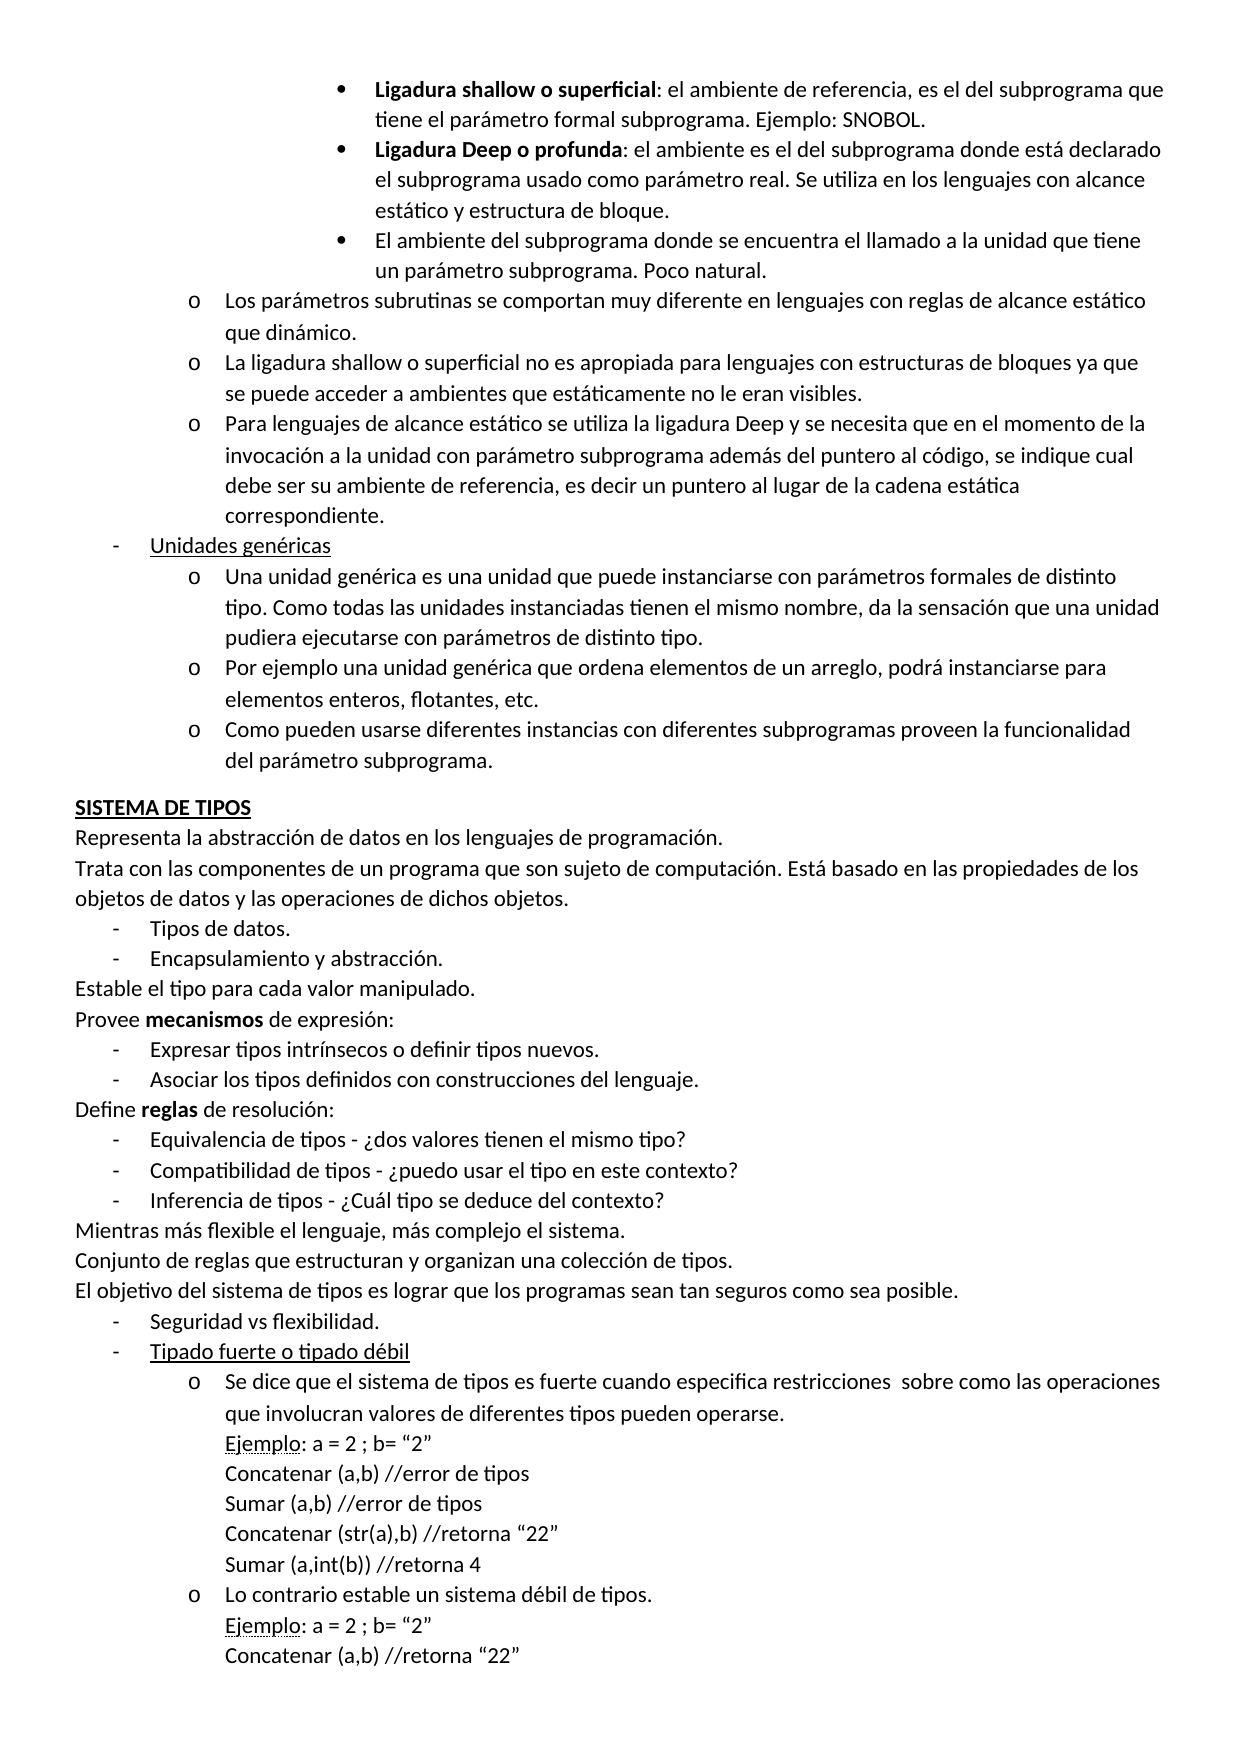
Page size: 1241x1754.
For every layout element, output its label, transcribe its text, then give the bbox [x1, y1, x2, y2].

text Provee mecanismos de expresión: [75, 1005, 1165, 1033]
list Seguridad vs flexibilidad. [112, 1307, 1165, 1335]
text Mientras más flexible el lenguaje, más complejo el sistema. [75, 1216, 1165, 1244]
text Trata con las componentes de un programa que son sujeto de computación. Está basado en las propiedades de los objetos de datos y las operaciones de dichos objetos. [75, 854, 1165, 912]
list Los parámetros subrutinas se comportan muy diferente en lenguajes con reglas de alcance estático que dinámico. [187, 286, 1165, 346]
list Ligadura Deep o profunda: el ambiente es el del subprograma donde está declarado el subprograma usado como parámetro real. Se utiliza en los lenguajes con alcance estático y estructura de bloque. [337, 135, 1165, 224]
text Define reglas de resolución: [75, 1095, 1165, 1123]
list Concatenar (a,b) //error de tipos [225, 1459, 1165, 1487]
list Sumar (a,int(b)) //retorna 4 [225, 1550, 1165, 1578]
list Equivalencia de tipos - ¿dos valores tienen el mismo tipo? [112, 1126, 1165, 1154]
list Como pueden usarse diferentes instancias con diferentes subprogramas proveen la funcionalidad del parámetro subprograma. [187, 715, 1165, 774]
list La ligadura shallow o superficial no es apropiada para lenguajes con estructuras de bloques ya que se puede acceder a ambientes que estáticamente no le eran visibles. [187, 348, 1165, 407]
list El ambiente del subprograma donde se encuentra el llamado a la unidad que tiene un parámetro subprograma. Poco natural. [337, 226, 1165, 284]
list Compatibilidad de tipos - ¿puedo usar el tipo en este contexto? [112, 1156, 1165, 1184]
list Tipos de datos. [112, 914, 1165, 942]
list Una unidad genérica es una unidad que puede instanciarse con parámetros formales de distinto tipo. Como todas las unidades instanciadas tienen el mismo nombre, da la sensación que una unidad pudiera ejecutarse con parámetros de distinto tipo. [187, 562, 1165, 651]
text Representa la abstracción de datos en los lenguajes de programación. [75, 823, 1165, 852]
list Sumar (a,b) //error de tipos [225, 1489, 1165, 1517]
list Asociar los tipos definidos con construcciones del lenguaje. [112, 1065, 1165, 1093]
list Lo contrario estable un sistema débil de tipos. [187, 1580, 1165, 1609]
list Encapsulamiento y abstracción. [112, 944, 1165, 972]
text Estable el tipo para cada valor manipulado. [75, 974, 1165, 1003]
text SISTEMA DE TIPOS [75, 793, 1165, 821]
list Expresar tipos intrínsecos o definir tipos nuevos. [112, 1035, 1165, 1063]
text Conjunto de reglas que estructuran y organizan una colección de tipos. [75, 1246, 1165, 1274]
list Inferencia de tipos - ¿Cuál tipo se deduce del contexto? [112, 1186, 1165, 1214]
text El objetivo del sistema de tipos es lograr que los programas sean tan seguros como sea posible. [75, 1277, 1165, 1305]
list Concatenar (a,b) //retorna “22” [225, 1642, 1165, 1669]
list Ejemplo: a = 2 ; b= “2” [225, 1611, 1165, 1639]
list Para lenguajes de alcance estático se utiliza la ligadura Deep y se necesita que en el momento de la invocación a la unidad con parámetro subprograma además del puntero al código, se indique cual debe ser su ambiente de referencia, es decir un puntero al lugar de la cadena estática correspondiente. [187, 409, 1165, 529]
list Se dice que el sistema de tipos es fuerte cuando especifica restricciones sobre como las operaciones que involucran valores de diferentes tipos pueden operarse. [187, 1367, 1165, 1427]
list Ejemplo: a = 2 ; b= “2” [225, 1429, 1165, 1457]
list Ligadura shallow o superficial: el ambiente de referencia, es el del subprograma que tiene el parámetro formal subprograma. Ejemplo: SNOBOL. [337, 75, 1165, 133]
list Unidades genéricas [112, 532, 1165, 559]
list Tipado fuerte o tipado débil [112, 1337, 1165, 1365]
list Por ejemplo una unidad genérica que ordena elementos de un arreglo, podrá instanciarse para elementos enteros, flotantes, etc. [187, 653, 1165, 713]
list Concatenar (str(a),b) //retorna “22” [225, 1519, 1165, 1547]
